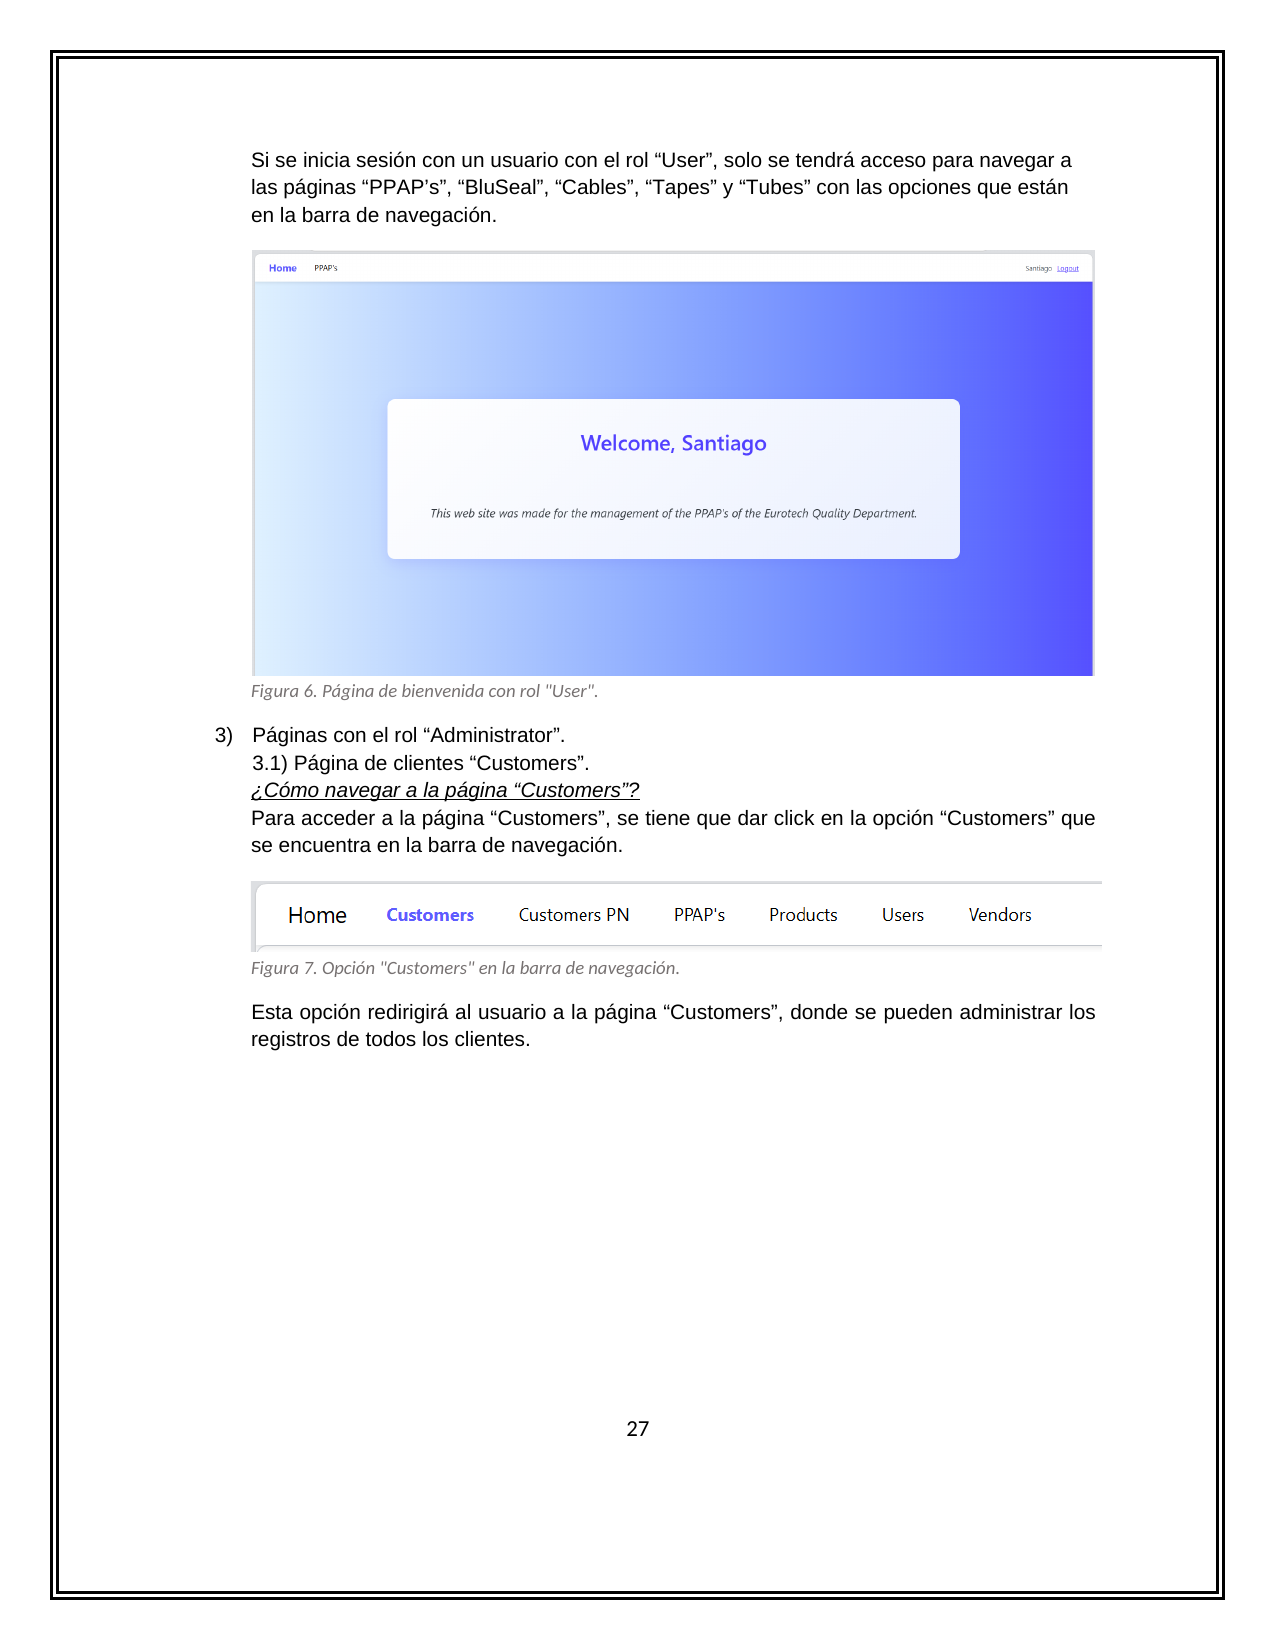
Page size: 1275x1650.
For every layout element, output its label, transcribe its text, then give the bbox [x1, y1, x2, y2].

text Esta opción redirigirá al usuario a la página “Customers”, donde se pueden administrar los registros de todos los clientes. [251, 1000, 1098, 1051]
text Para acceder a la página “Customers”, se tiene que dar click en la opción “Customers” que se encuentra en la barra de navegación. [251, 806, 1098, 857]
text ¿Cómo navegar a la página “Customers”? [251, 778, 1098, 802]
text Figura 7. Opción "Customers" en la barra de navegación. [177, 956, 1098, 979]
text Si se inicia sesión con un usuario con el rol “User”, solo se tendrá acceso para navegar a las páginas “PPAP’s”, “BluSeal”, “Cables”, “Tapes” y “Tubes” con las opciones que están en la barra de navegación. [251, 147, 1098, 226]
list 3.1) Página de clientes “Customers”. [252, 751, 1098, 774]
text Figura 6. Página de bienvenida con rol "User". [177, 679, 1098, 702]
picture [250, 881, 1102, 952]
list Páginas con el rol “Administrator”. [214, 723, 1098, 747]
picture [252, 250, 1095, 676]
